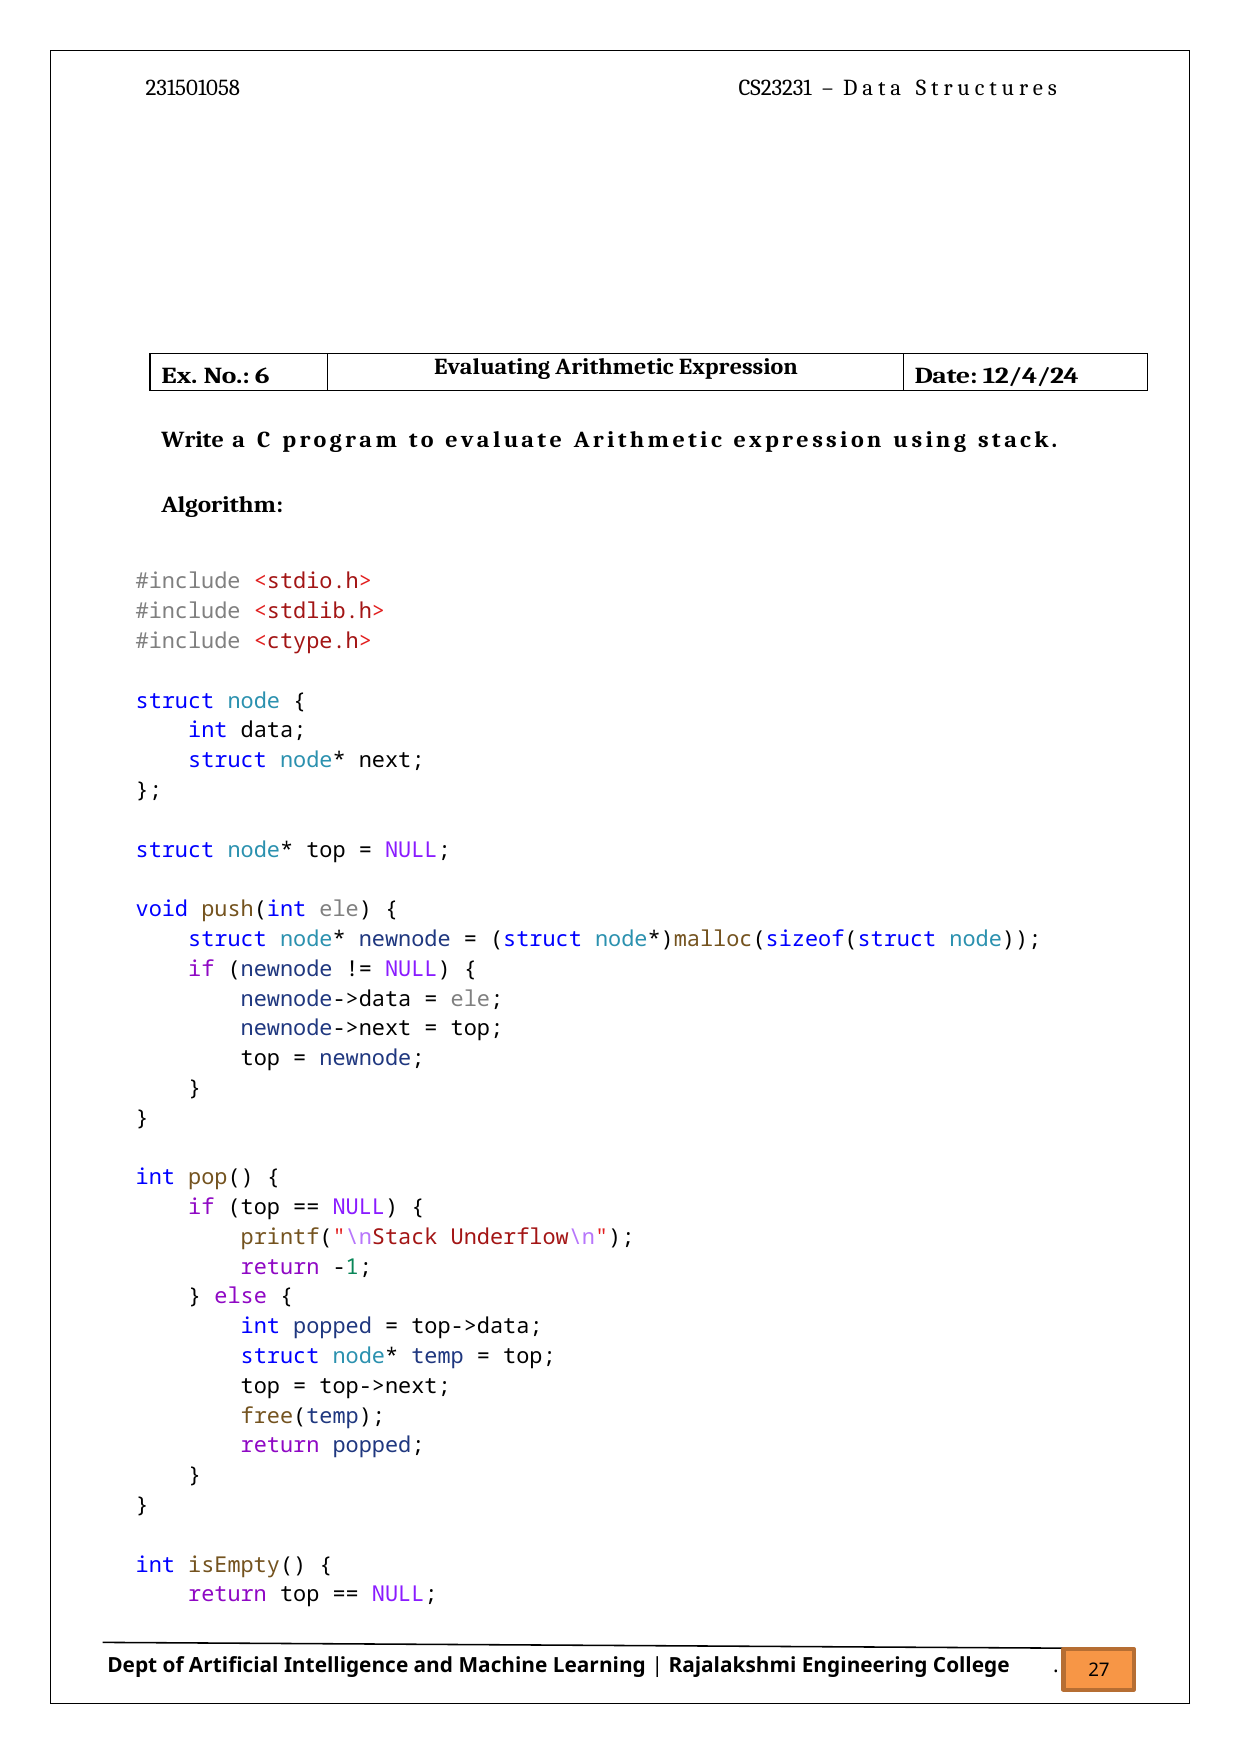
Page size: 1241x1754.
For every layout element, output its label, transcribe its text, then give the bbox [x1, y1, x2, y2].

text int isEmpty() { [135, 1548, 1136, 1578]
text Write a C program to evaluate Arithmetic expression using stack. [161, 426, 1136, 453]
text void push(int ele) { [135, 893, 1136, 923]
text struct node* temp = top; [135, 1340, 1136, 1370]
table_header Date: 12/4/24 [904, 354, 1147, 390]
text struct node { [135, 684, 1136, 714]
text struct node* top = NULL; [135, 833, 1136, 863]
text top = top->next; [135, 1370, 1136, 1399]
text struct node* next; [135, 744, 1136, 774]
text #include <stdlib.h> [135, 595, 1136, 625]
text top = newnode; [135, 1042, 1136, 1072]
text #include <ctype.h> [135, 625, 1136, 655]
text } else { [135, 1280, 1136, 1310]
text int popped = top->data; [135, 1310, 1136, 1340]
text if (newnode != NULL) { [135, 953, 1136, 982]
text } [135, 1072, 1136, 1102]
text free(temp); [135, 1399, 1136, 1429]
text #include <stdio.h> [135, 565, 1136, 595]
table_header Ex. No.: 6 [151, 354, 327, 390]
text struct node* newnode = (struct node*)malloc(sizeof(struct node)); [135, 923, 1136, 953]
text return -1; [135, 1251, 1136, 1280]
text } [135, 1489, 1136, 1519]
text return top == NULL; [135, 1578, 1136, 1608]
text Algorithm: [161, 492, 1136, 519]
text return popped; [135, 1429, 1136, 1459]
text int pop() { [135, 1161, 1136, 1191]
text } [135, 1459, 1136, 1489]
table_header Evaluating Arithmetic Expression [328, 354, 903, 390]
text }; [135, 774, 1136, 804]
text int data; [135, 714, 1136, 744]
text newnode->next = top; [135, 1012, 1136, 1042]
text newnode->data = ele; [135, 982, 1136, 1012]
text if (top == NULL) { [135, 1191, 1136, 1221]
text printf("\nStack Underflow\n"); [135, 1221, 1136, 1251]
text } [135, 1102, 1136, 1131]
